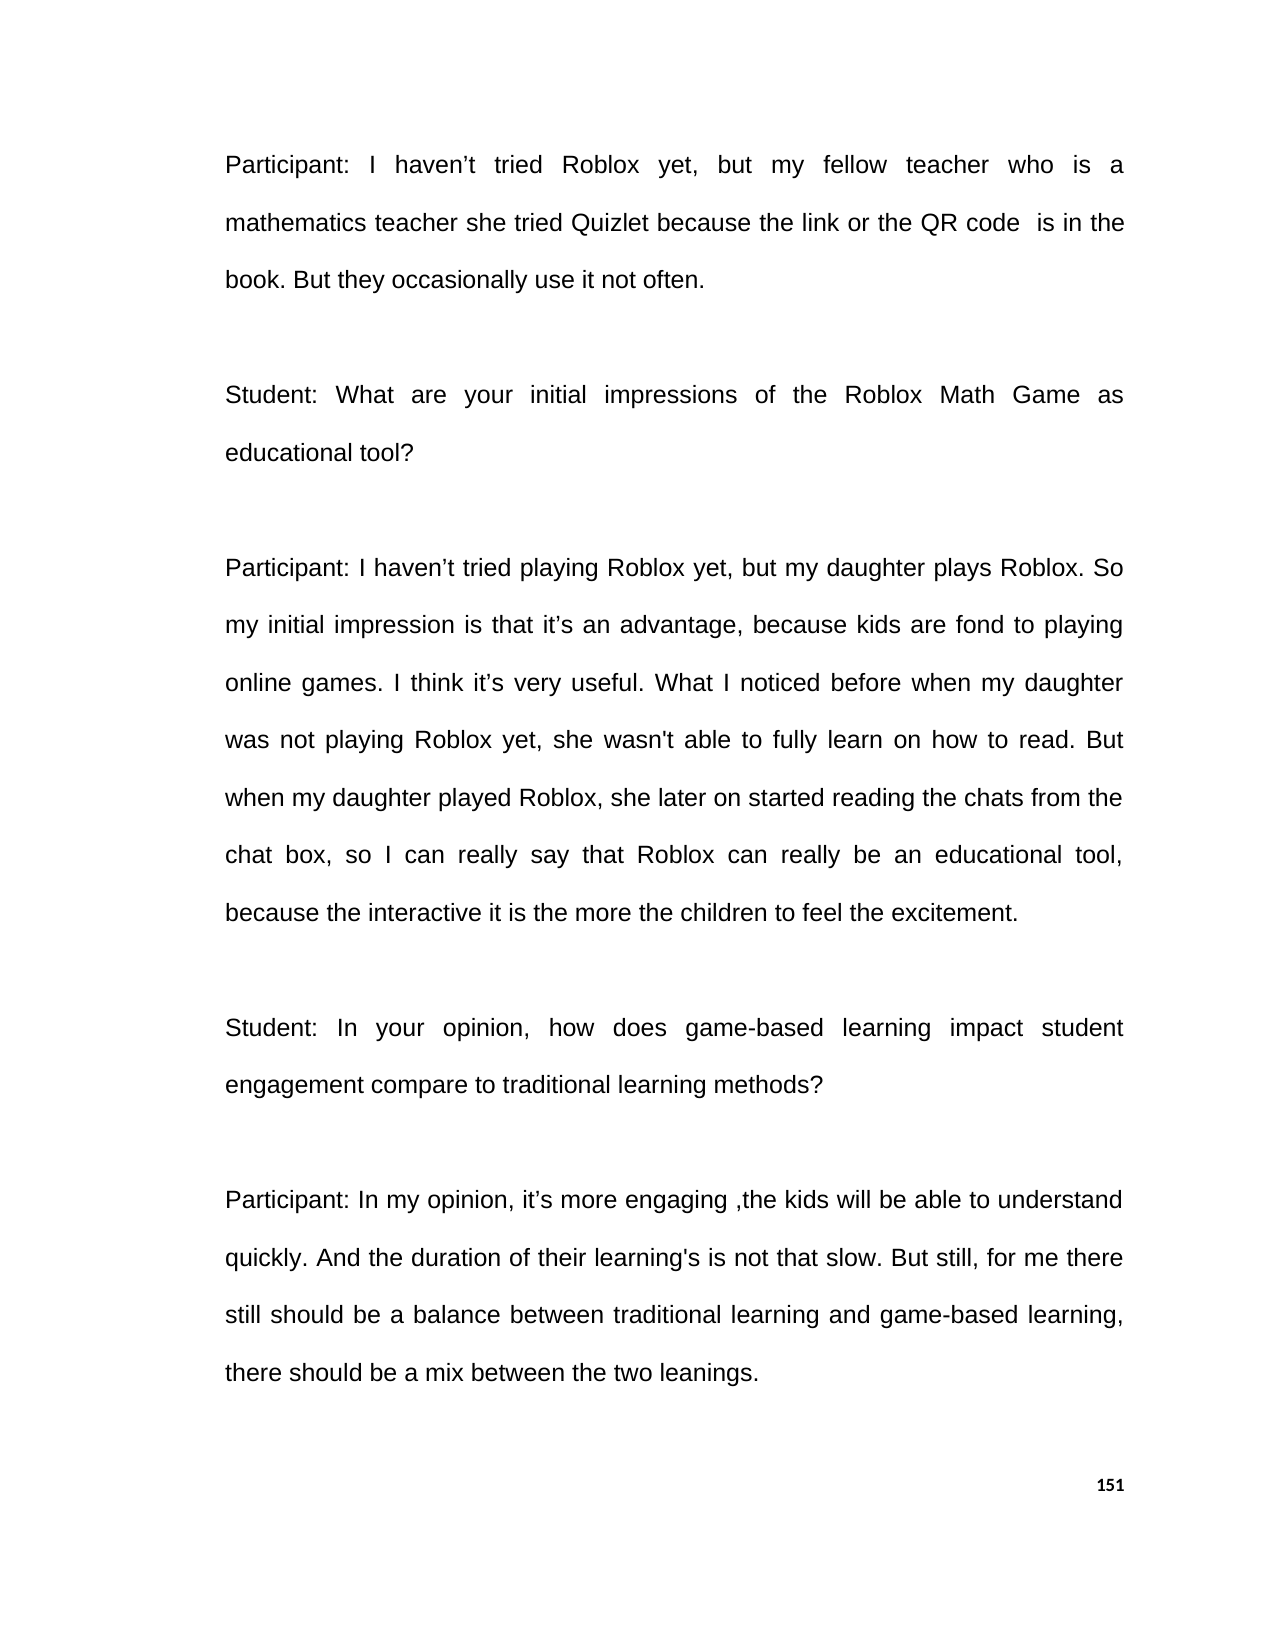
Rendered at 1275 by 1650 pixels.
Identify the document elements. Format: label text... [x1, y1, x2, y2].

text Participant: I haven’t tried playing Roblox yet, but my daughter plays Roblox. So my initial impression is that it’s an advantage, because kids are fond to playing online games. I think it’s very useful. What I noticed before when my daughter was not playing Roblox yet, she wasn't able to fully learn on how to read. But when my daughter played Roblox, she later on started reading the chats from the chat box, so I can really say that Roblox can really be an educational tool, because the interactive it is the more the children to feel the excitement. [225, 552, 1125, 926]
text Student: In your opinion, how does game-based learning impact student engagement compare to traditional learning methods? [225, 1012, 1125, 1099]
text Student: What are your initial impressions of the Roblox Math Game as educational tool? [225, 380, 1125, 466]
text Participant: I haven’t tried Roblox yet, but my fellow teacher who is a mathematics teacher she tried Quizlet because the link or the QR code is in the book. But they occasionally use it not often. [225, 150, 1125, 294]
text Participant: In my opinion, it’s more engaging ,the kids will be able to understand quickly. And the duration of their learning's is not that slow. But still, for me there still should be a balance between traditional learning and game-based learning, there should be a mix between the two leanings. [225, 1185, 1125, 1386]
